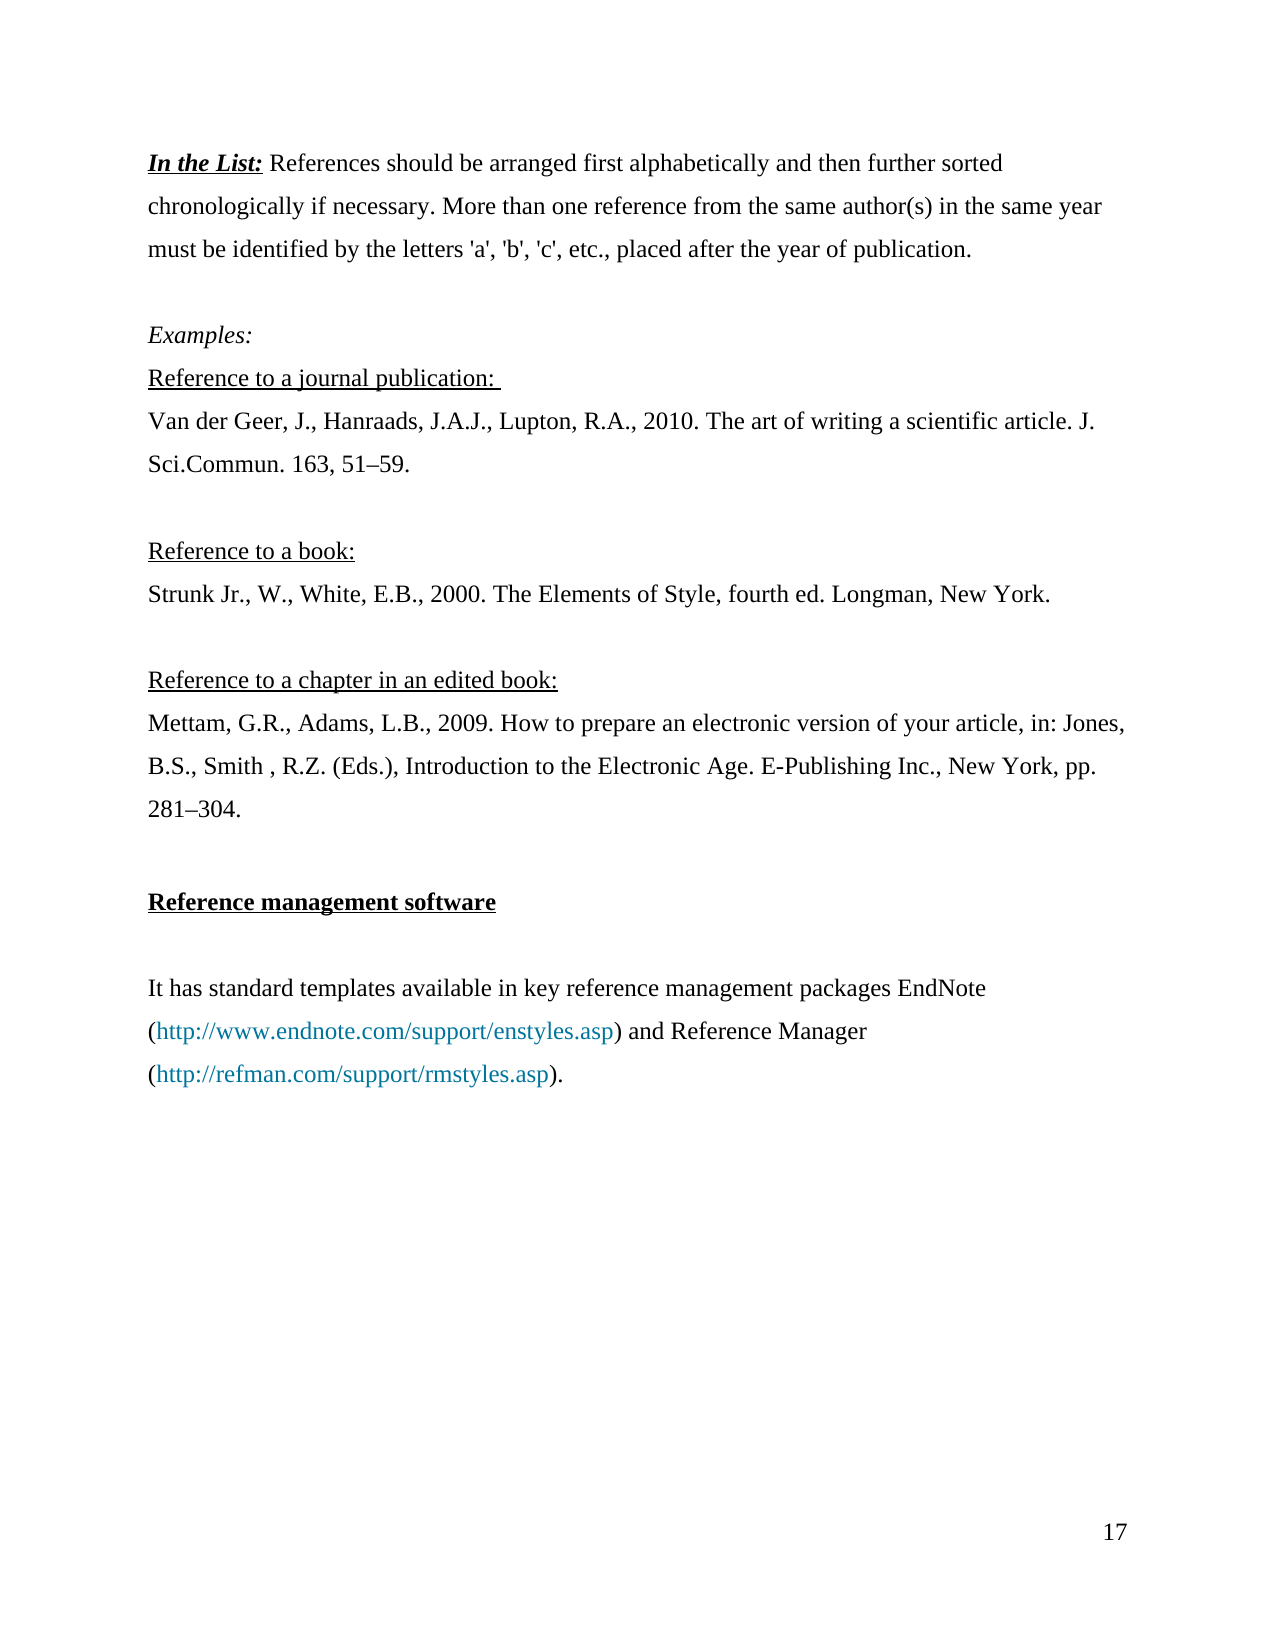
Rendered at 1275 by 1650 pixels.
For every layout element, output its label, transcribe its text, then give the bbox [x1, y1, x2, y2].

text It has standard templates available in key reference management packages EndNote (http://www.endnote.com/support/enstyles.asp) and Reference Manager [148, 973, 1127, 1045]
text Reference to a book: [148, 536, 1127, 564]
text Reference to a chapter in an edited book: [148, 665, 1127, 694]
text Examples: [148, 320, 1127, 349]
text Reference management software [148, 887, 1127, 916]
text Mettam, G.R., Adams, L.B., 2009. How to prepare an electronic version of your article, in: Jones, B.S., Smith , R.Z. (Eds.), Introduction to the Electronic Age. E-Publishing Inc., New York, pp. 281–304. [148, 708, 1127, 823]
text (http://refman.com/support/rmstyles.asp). [148, 1059, 1127, 1088]
text Strunk Jr., W., White, E.B., 2000. The Elements of Style, fourth ed. Longman, New York. [148, 579, 1127, 608]
text Van der Geer, J., Hanraads, J.A.J., Lupton, R.A., 2010. The art of writing a scientific article. J. Sci.Commun. 163, 51–59. [148, 406, 1127, 478]
text In the List: References should be arranged first alphabetically and then further sorted chronologically if necessary. More than one reference from the same author(s) in the same year must be identified by the letters 'a', 'b', 'c', etc., placed after the year of publication. [148, 148, 1127, 263]
text Reference to a journal publication: [148, 363, 1127, 392]
